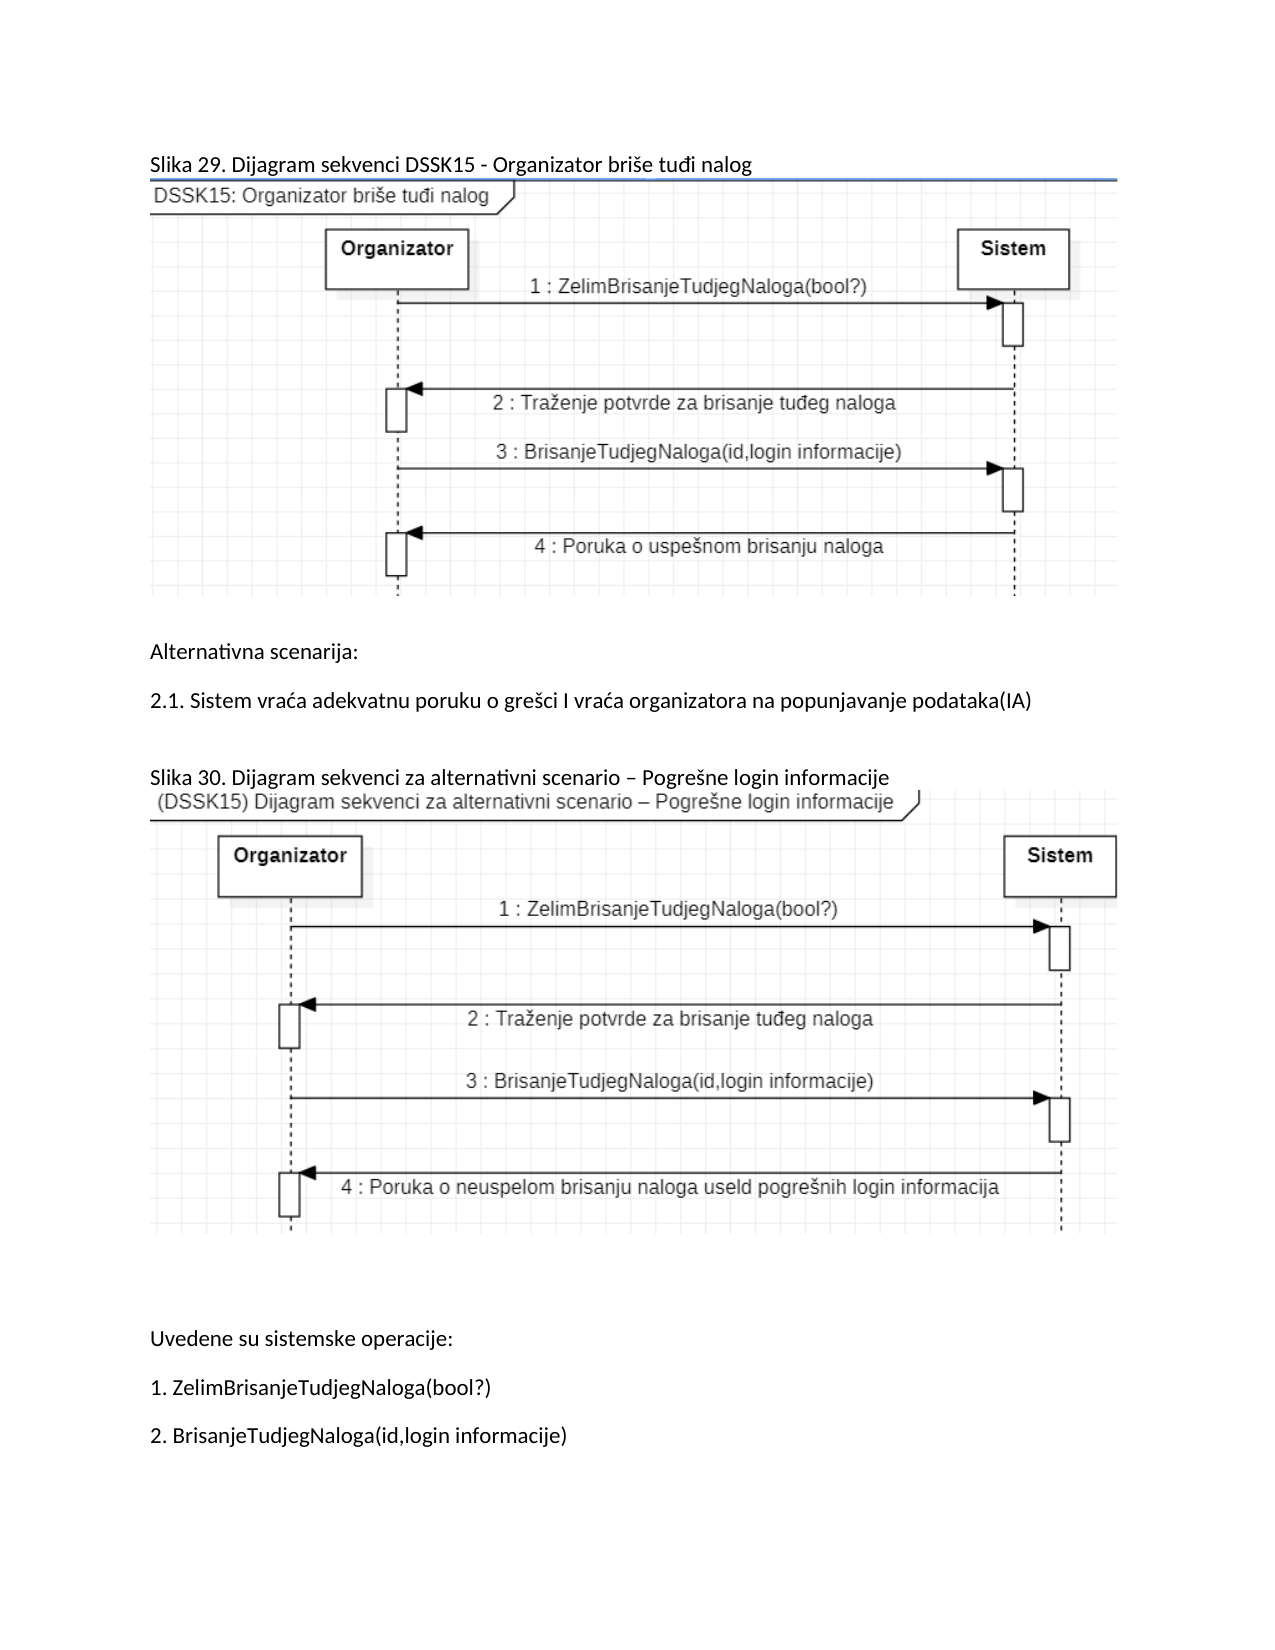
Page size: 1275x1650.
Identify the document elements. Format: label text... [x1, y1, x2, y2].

text 1. ZelimBrisanjeTudjegNaloga(bool?) [150, 1373, 1125, 1401]
picture [150, 178, 1118, 596]
text Uvedene su sistemske operacije: [150, 1324, 1125, 1352]
text Alternativna scenarija: [150, 637, 1125, 665]
text 2.1. Sistem vraća adekvatnu poruku o grešci I vraća organizatora na popunjavanje podataka(IA) [150, 686, 1125, 742]
text 2. BrisanjeTudjegNaloga(id,login informacije) [150, 1422, 1125, 1450]
picture [150, 790, 1118, 1234]
